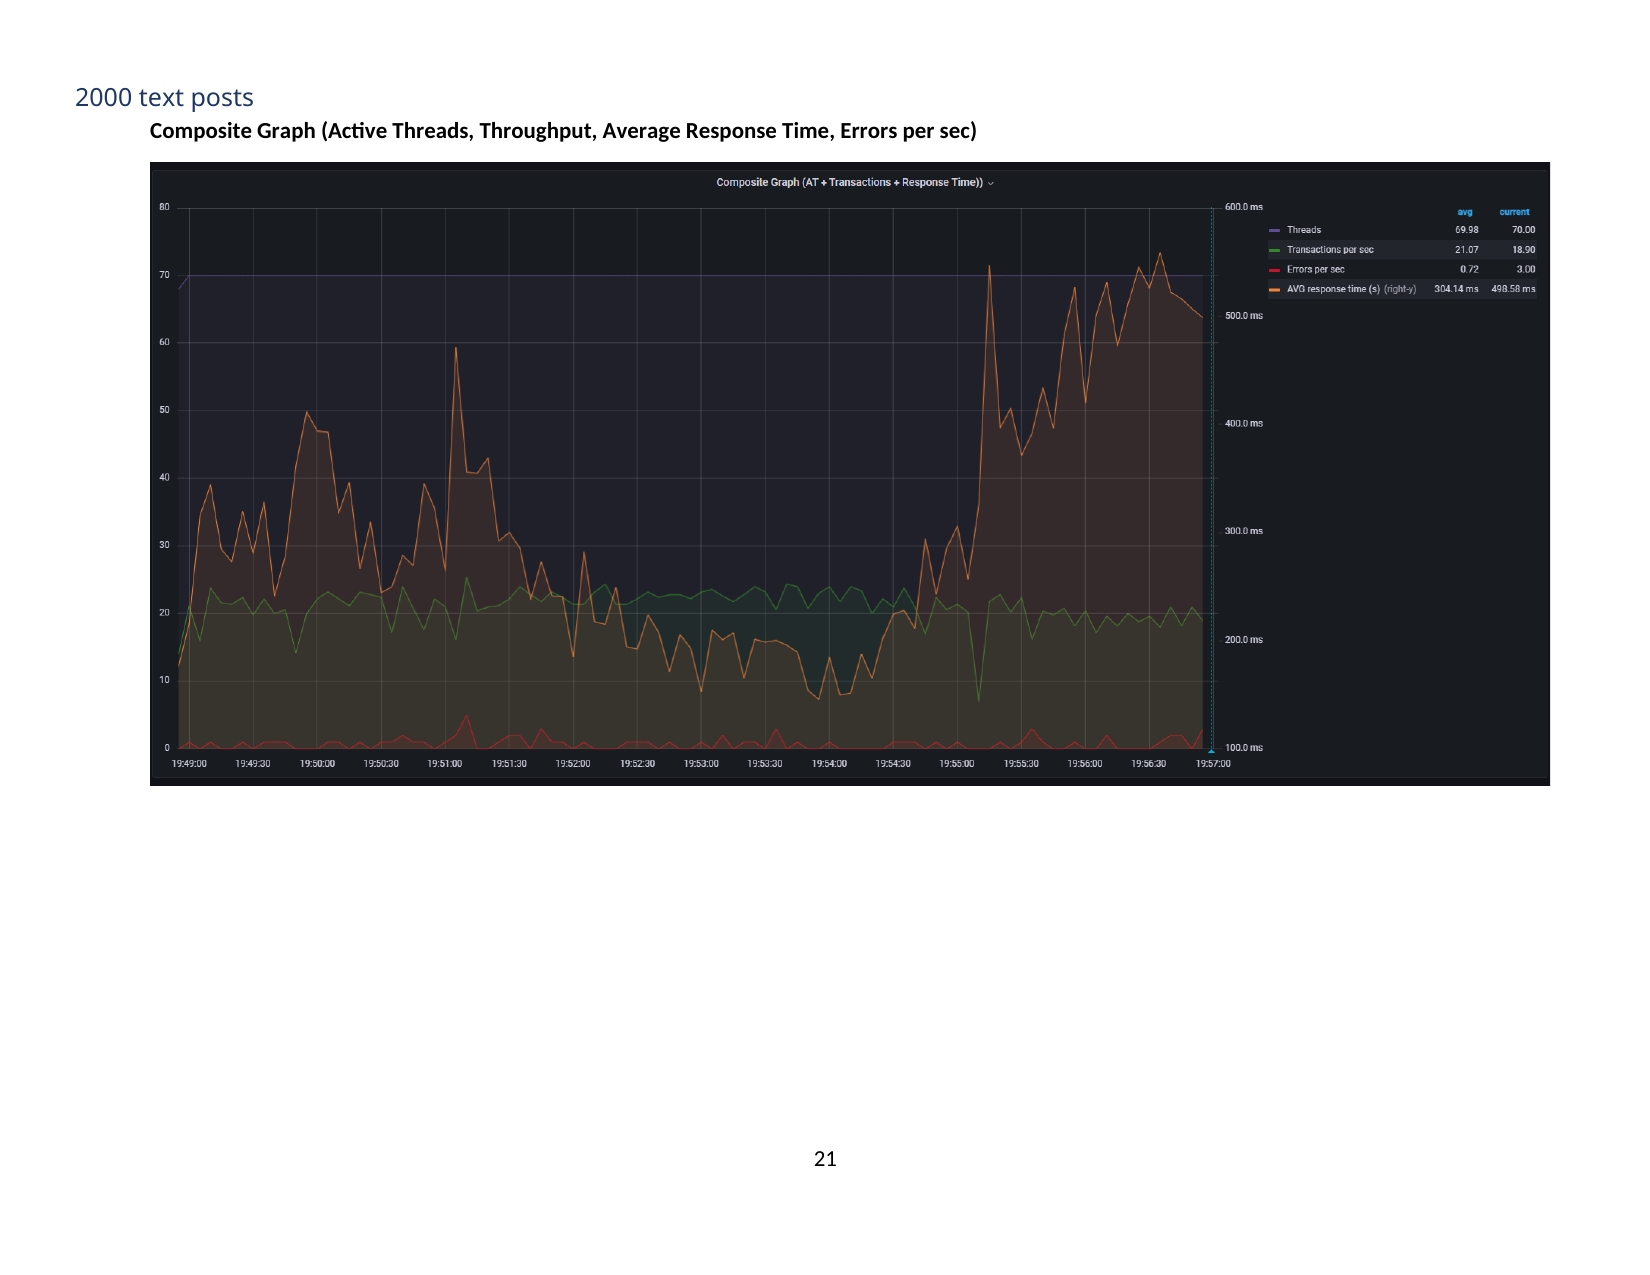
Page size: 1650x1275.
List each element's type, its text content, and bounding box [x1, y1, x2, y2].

picture [150, 162, 1550, 786]
text Composite Graph (Active Threads, Throughput, Average Response Time, Errors per sec) [150, 116, 1575, 144]
subtitle 2000 text posts [75, 79, 1575, 113]
